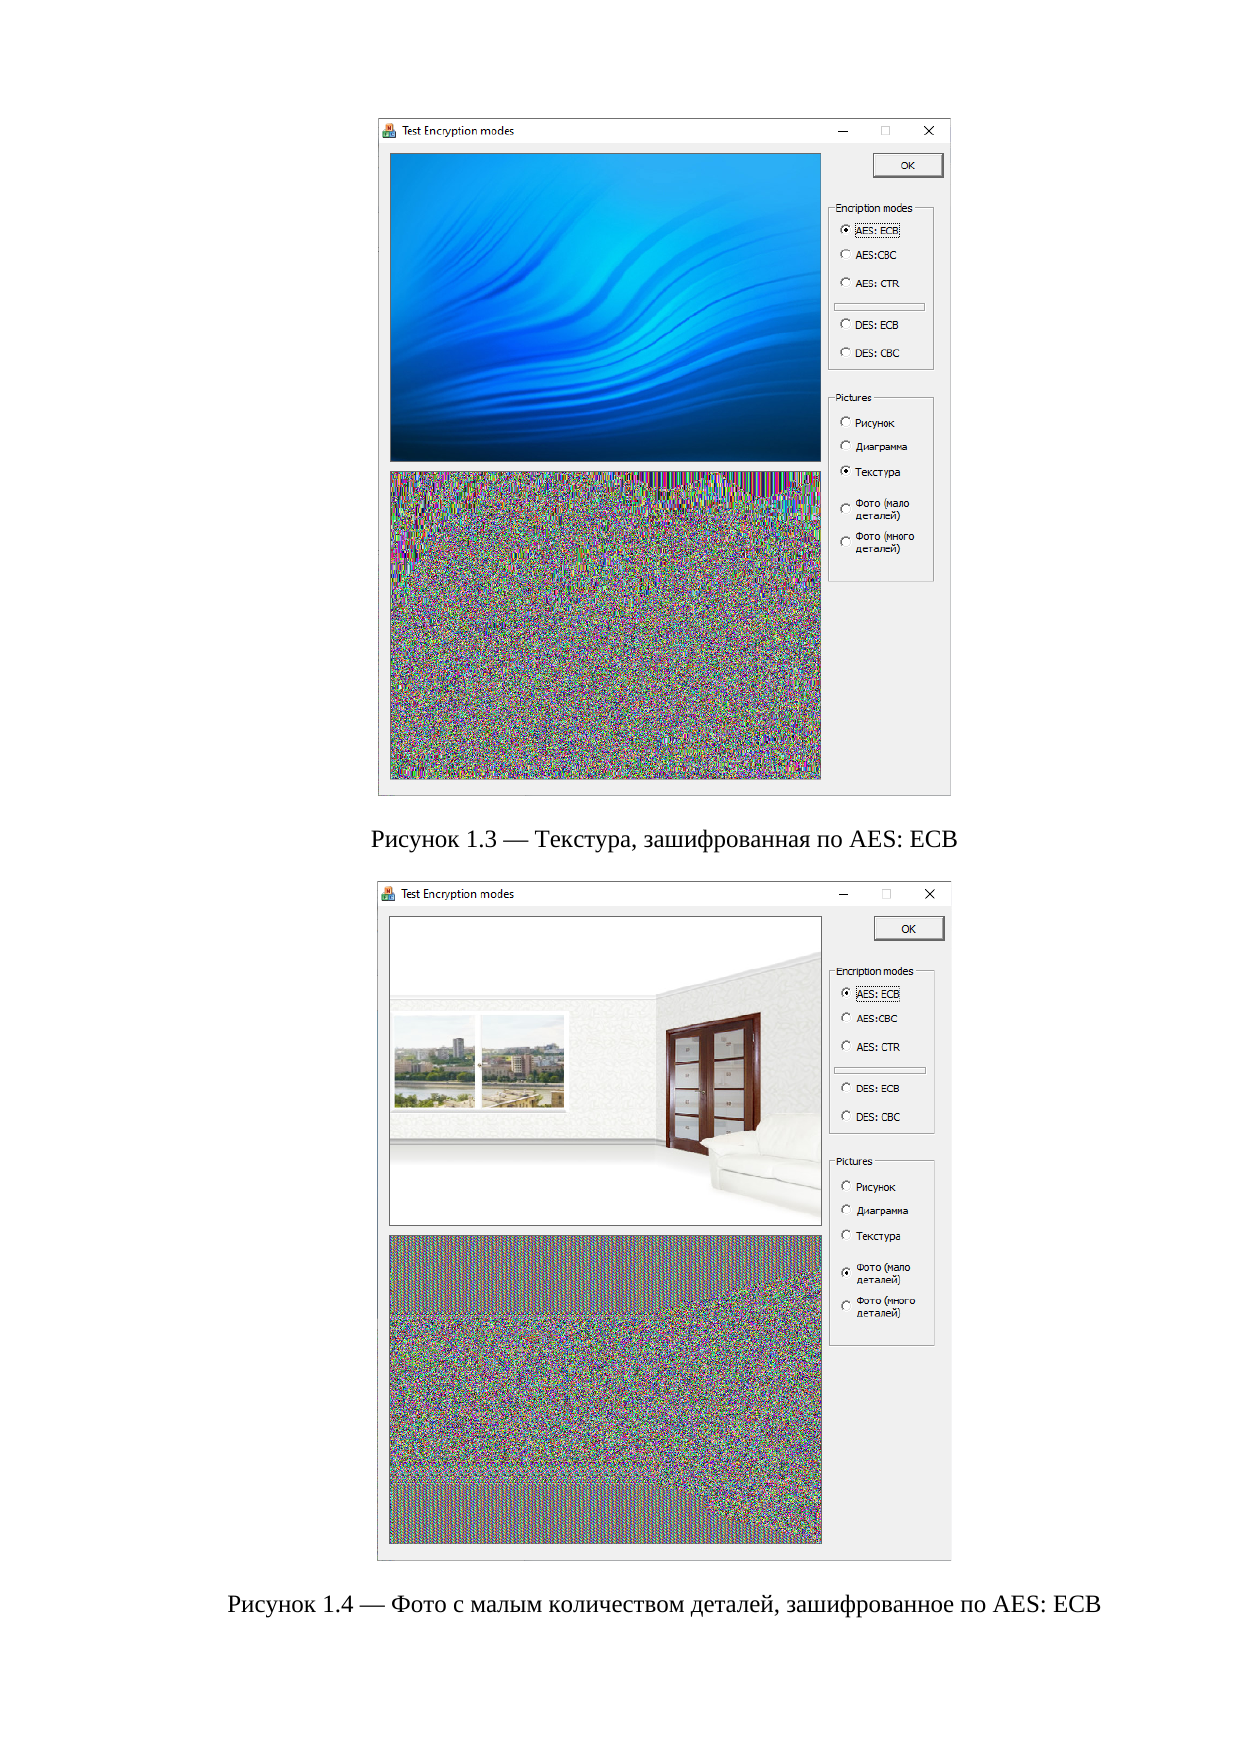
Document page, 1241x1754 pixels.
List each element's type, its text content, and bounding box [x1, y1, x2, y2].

text Рисунок 1.4 — Фото с малым количеством деталей, зашифрованное по AES: ECB [177, 1589, 1152, 1618]
picture [378, 118, 951, 796]
picture [377, 881, 952, 1561]
text Рисунок 1.3 — Текстура, зашифрованная по AES: ECB [177, 824, 1152, 853]
